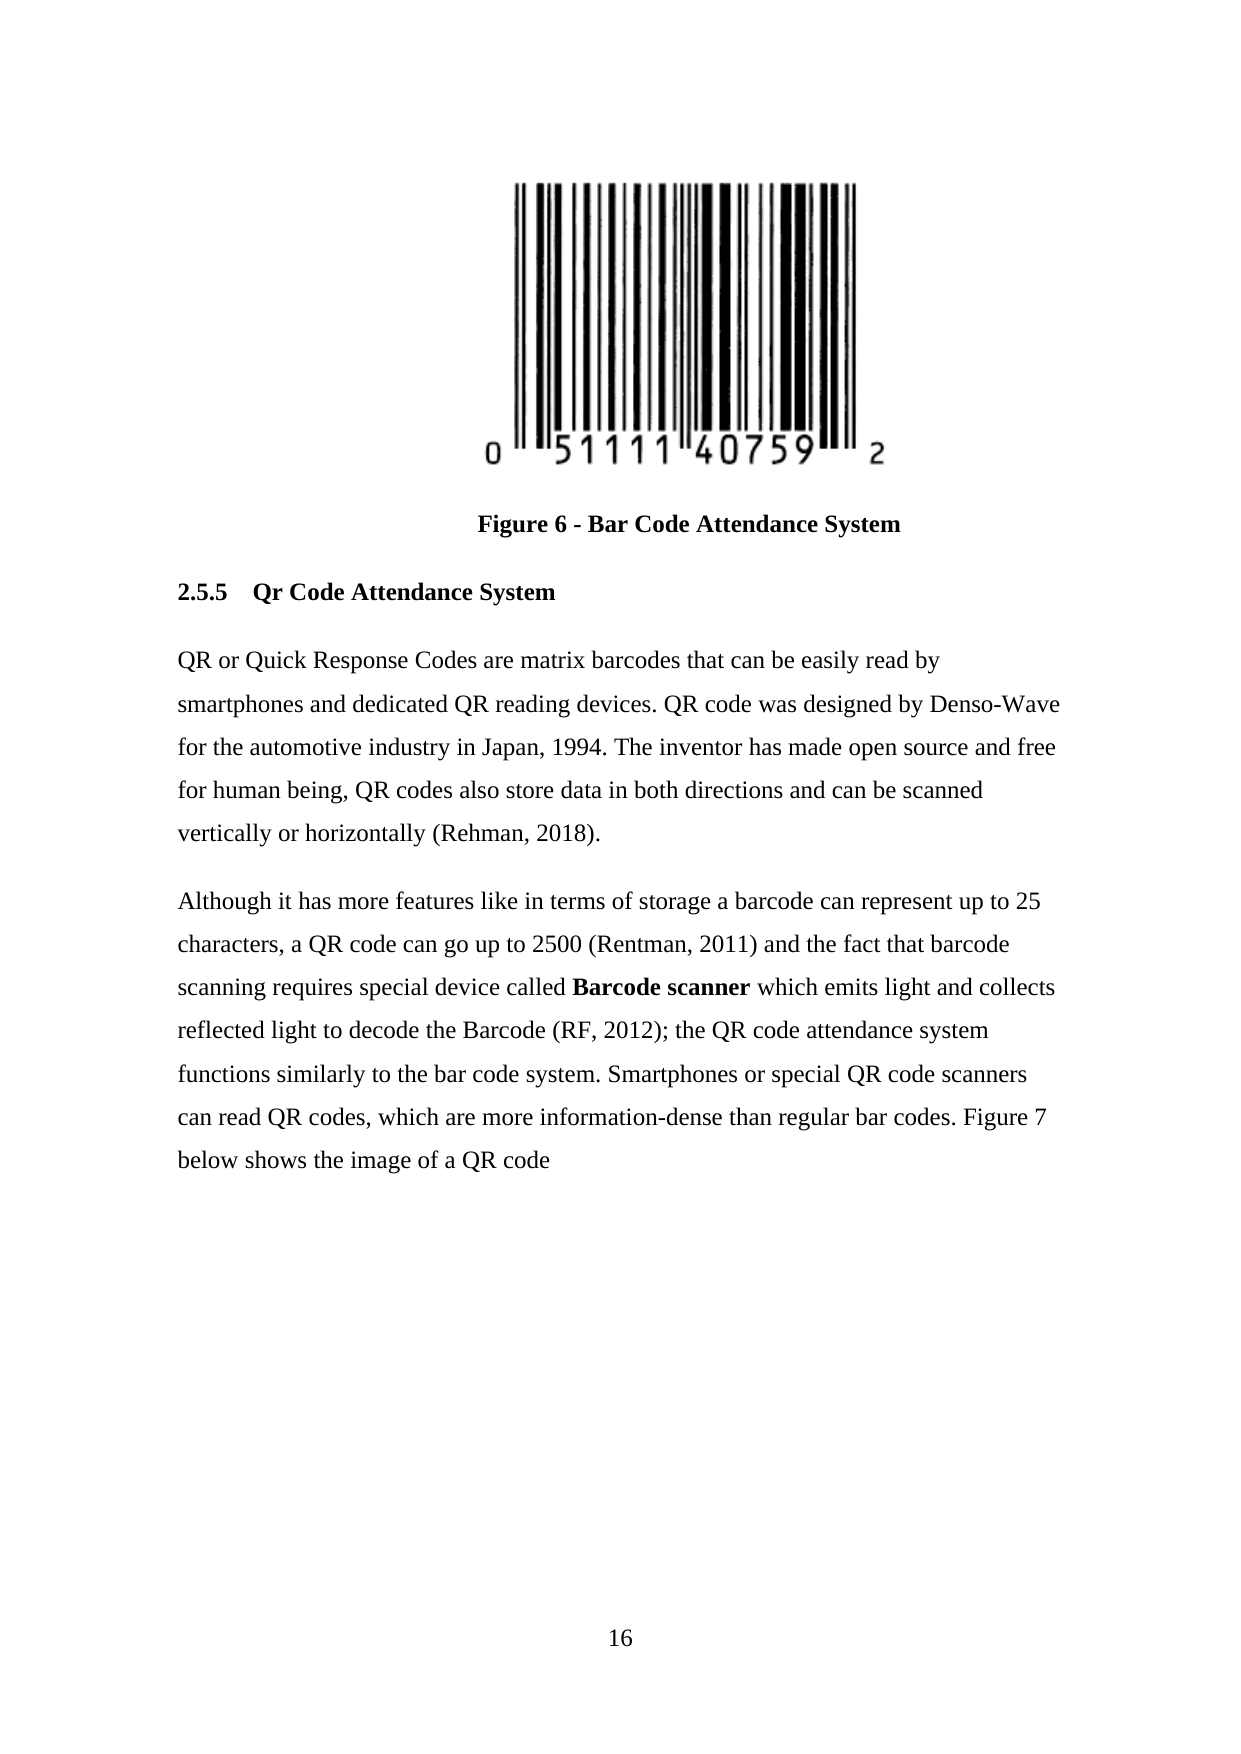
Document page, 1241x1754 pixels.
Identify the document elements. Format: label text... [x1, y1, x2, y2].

picture [477, 177, 892, 474]
text Although it has more features like in terms of storage a barcode can represent up to 25 characters, a QR code can go up to 2500 and the fact that barcode scanning requires special device called Barcode scanner which emits light and collects reflected light to decode the Barcode ; the QR code attendance system functions similarly to the bar code system. Smartphones or special QR code scanners can read QR codes, which are more information-dense than regular bar codes. Figure 7 below shows the image of a QR code [177, 886, 1063, 1174]
text QR or Quick Response Codes are matrix barcodes that can be easily read by smartphones and dedicated QR reading devices. QR code was designed by Denso-Wave for the automotive industry in Japan, 1994. The inventor has made open source and free for human being, QR codes also store data in both directions and can be scanned vertically or horizontally . [177, 646, 1063, 847]
list Qr Code Attendance System [177, 577, 1063, 606]
